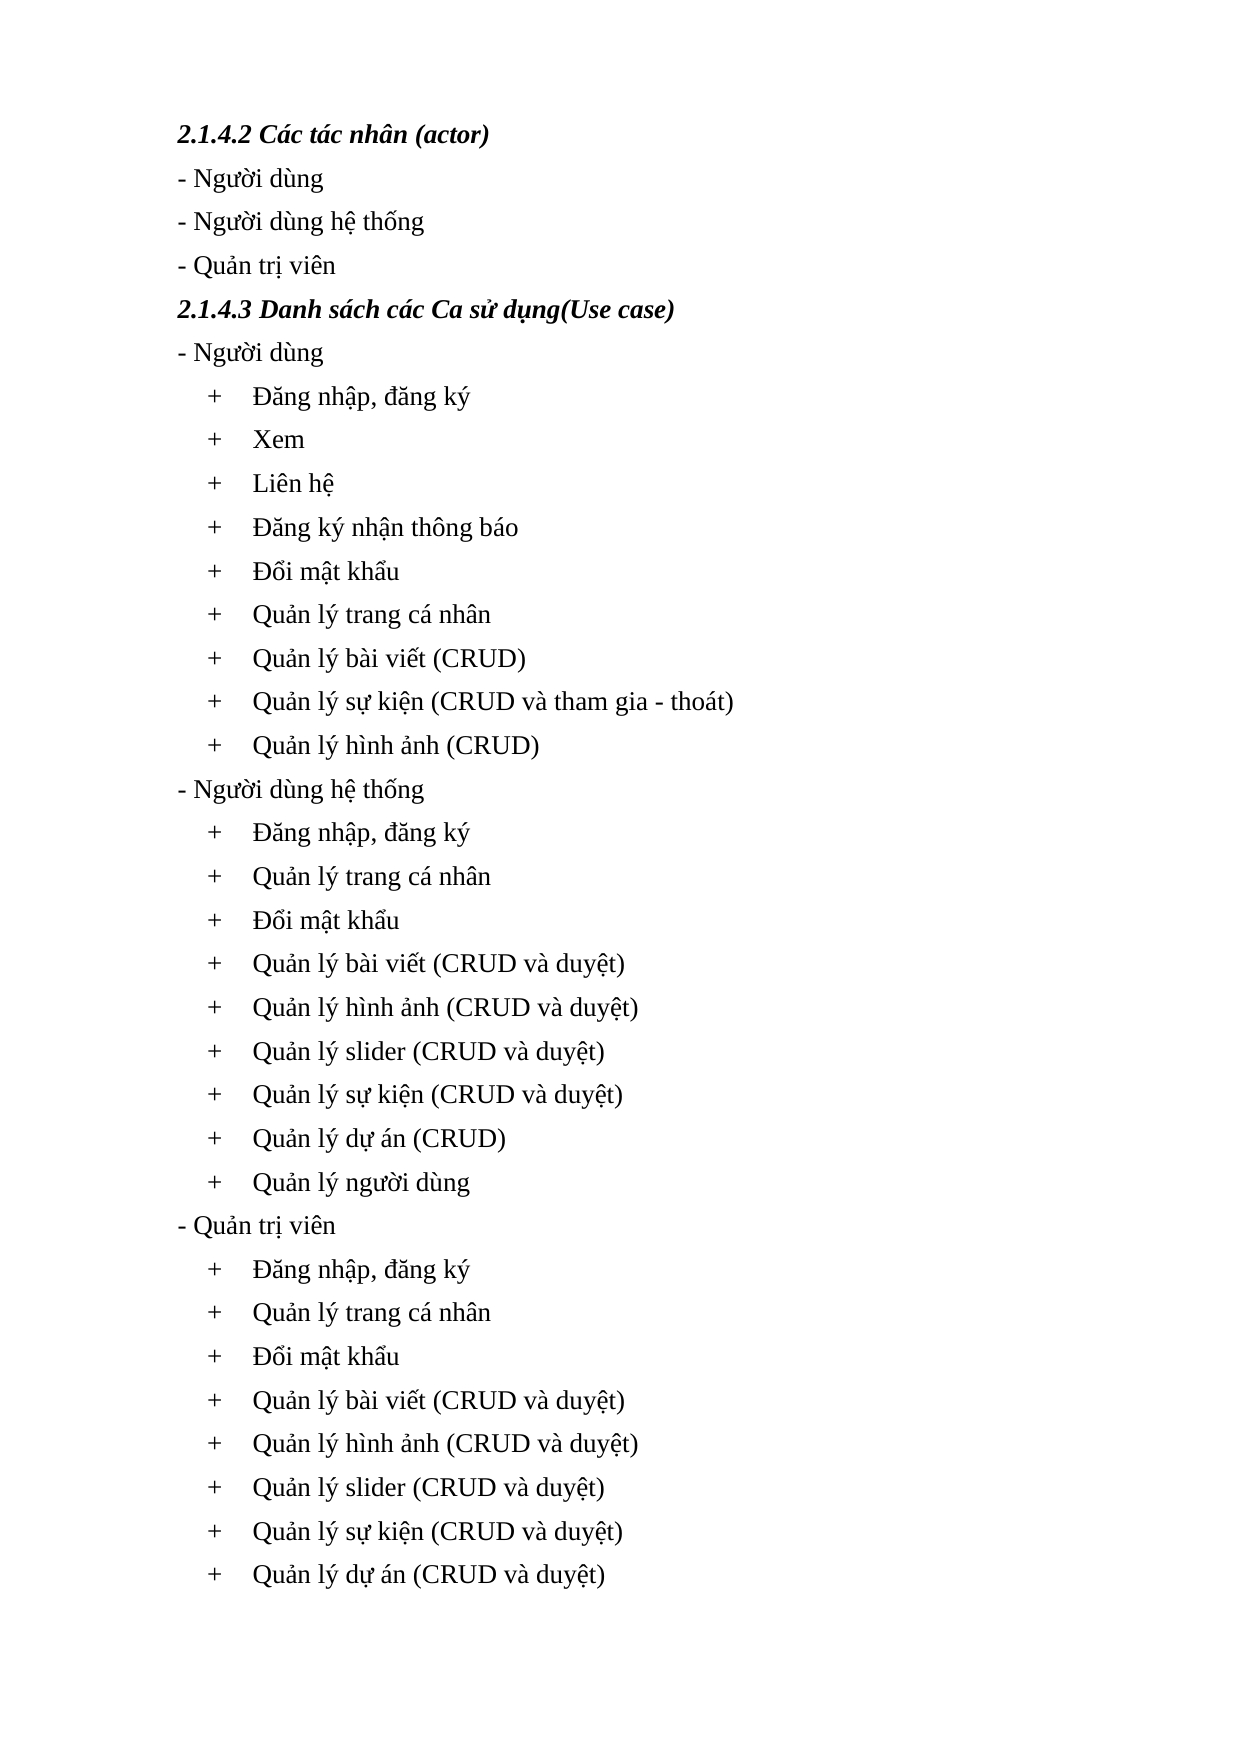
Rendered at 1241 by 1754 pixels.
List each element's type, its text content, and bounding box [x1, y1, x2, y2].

subtitle Danh sách các Ca sử dụng(Use case) [177, 293, 1122, 324]
text - Người dùng [177, 336, 1122, 367]
list Quản lý trang cá nhân [177, 860, 1122, 891]
list Quản lý bài viết (CRUD) [177, 642, 1122, 673]
list Đổi mật khẩu [177, 904, 1122, 935]
list Đổi mật khẩu [177, 554, 1122, 586]
list Quản lý trang cá nhân [177, 1297, 1122, 1328]
list Đăng nhập, đăng ký [177, 1253, 1122, 1284]
list Xem [177, 424, 1122, 455]
text - Người dùng hệ thống [177, 773, 1122, 804]
list Quản lý sự kiện (CRUD và duyệt) [177, 1515, 1122, 1546]
list Quản lý người dùng [177, 1166, 1122, 1197]
list Quản lý dự án (CRUD và duyệt) [177, 1558, 1122, 1589]
list Quản lý slider (CRUD và duyệt) [177, 1035, 1122, 1066]
list Quản lý hình ảnh (CRUD và duyệt) [177, 1427, 1122, 1459]
list Quản lý bài viết (CRUD và duyệt) [177, 947, 1122, 978]
text - Người dùng hệ thống [177, 205, 1122, 237]
list Đăng ký nhận thông báo [177, 511, 1122, 542]
list Quản lý hình ảnh (CRUD) [177, 729, 1122, 760]
list Đổi mật khẩu [177, 1340, 1122, 1371]
list Quản lý hình ảnh (CRUD và duyệt) [177, 991, 1122, 1022]
list Quản lý trang cá nhân [177, 598, 1122, 629]
list Quản lý bài viết (CRUD và duyệt) [177, 1384, 1122, 1415]
text - Người dùng [177, 162, 1122, 193]
list Liên hệ [177, 467, 1122, 498]
text - Quản trị viên [177, 249, 1122, 280]
list Quản lý dự án (CRUD) [177, 1122, 1122, 1153]
list Quản lý sự kiện (CRUD và tham gia - thoát) [177, 686, 1122, 717]
subtitle Các tác nhân (actor) [177, 118, 1122, 149]
list Đăng nhập, đăng ký [177, 380, 1122, 411]
list Đăng nhập, đăng ký [177, 816, 1122, 848]
list Quản lý sự kiện (CRUD và duyệt) [177, 1078, 1122, 1109]
list Quản lý slider (CRUD và duyệt) [177, 1471, 1122, 1502]
text - Quản trị viên [177, 1209, 1122, 1240]
